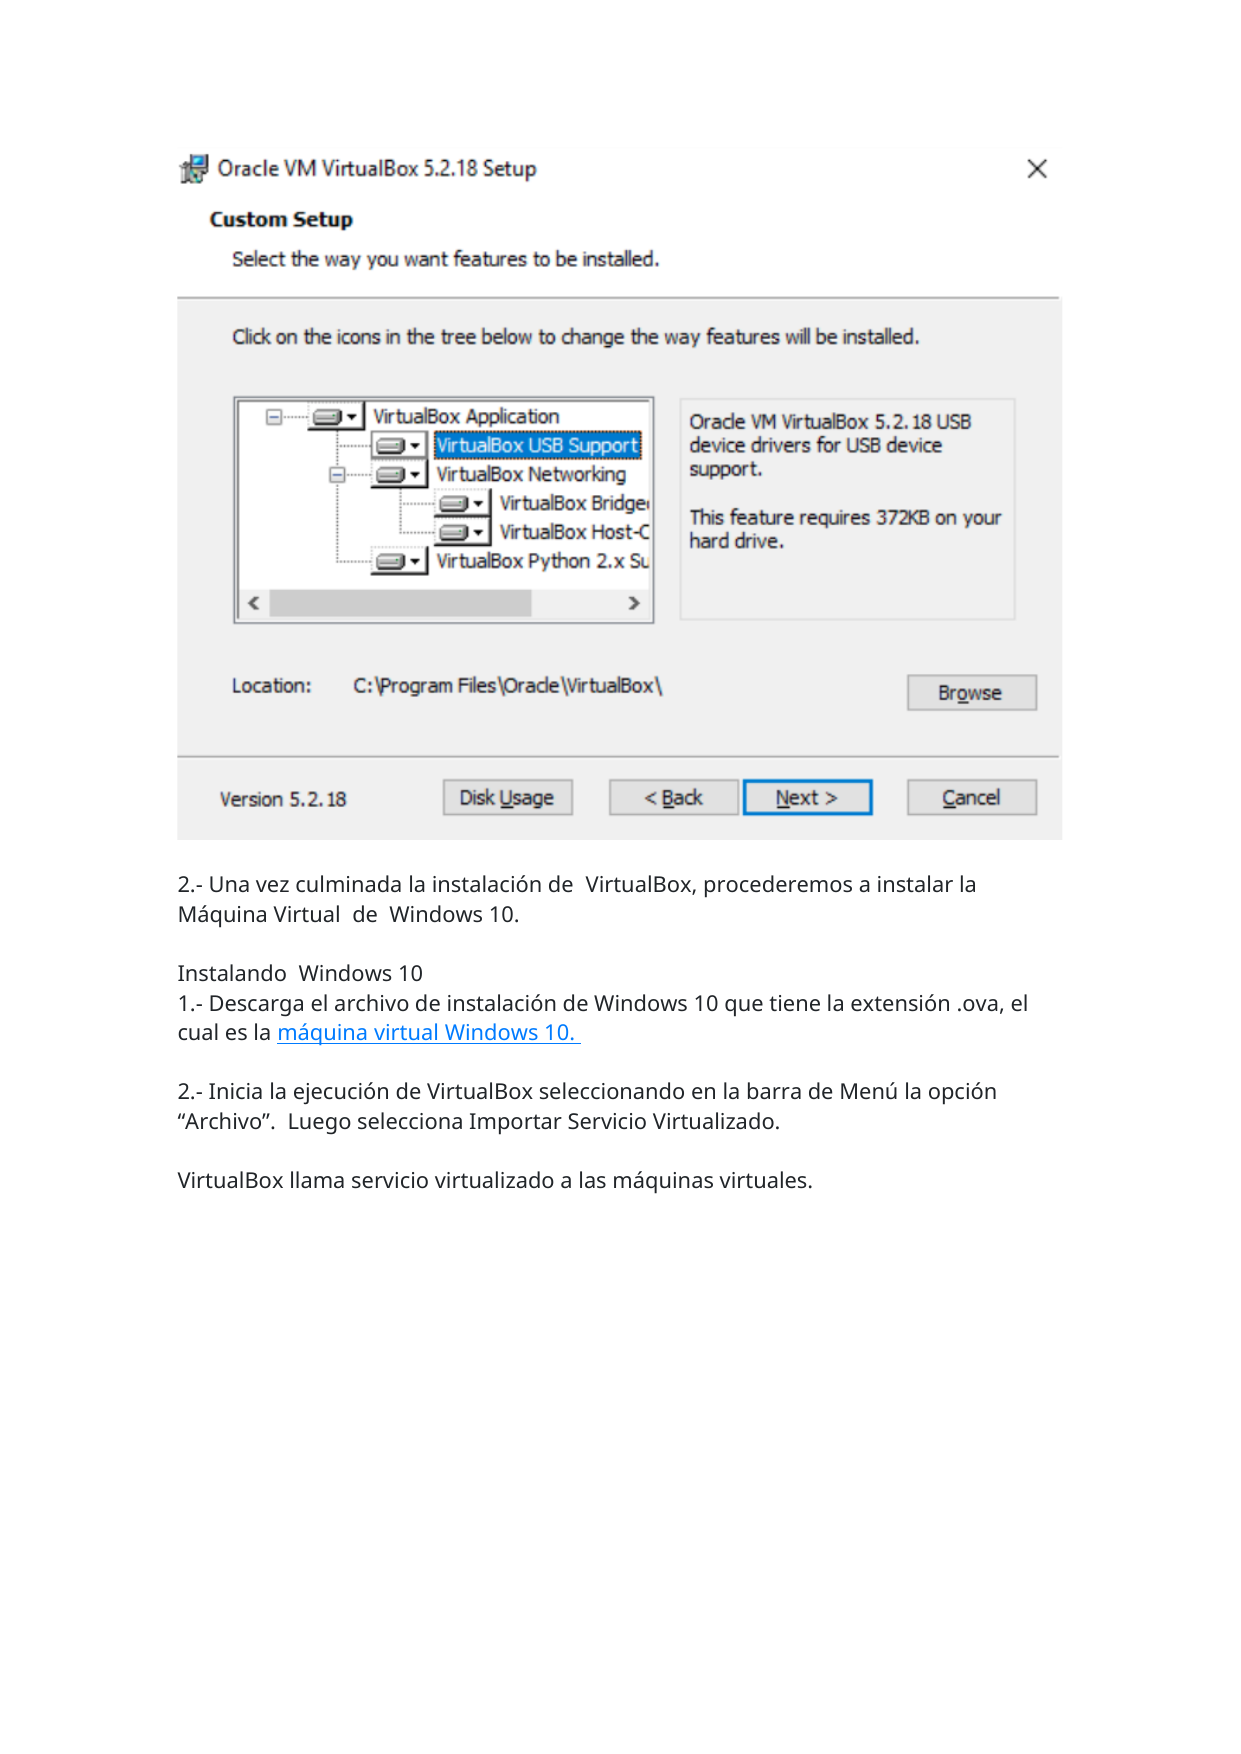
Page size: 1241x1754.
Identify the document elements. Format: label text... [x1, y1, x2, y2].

text 1.- Descarga el archivo de instalación de Windows 10 que tiene la extensión .ova, el cual es la máquina virtual Windows 10. [177, 988, 1063, 1047]
text VirtualBox llama servicio virtualizado a las máquinas virtuales. [177, 1165, 1063, 1195]
text 2.- Inicia la ejecución de VirtualBox seleccionando en la barra de Menú la opción “Archivo”. Luego selecciona Importar Servicio Virtualizado. [177, 1076, 1063, 1136]
text 2.- Una vez culminada la instalación de VirtualBox, procederemos a instalar la Máquina Virtual de Windows 10. [177, 869, 1063, 929]
subtitle Instalando Windows 10 [177, 958, 1063, 988]
picture [177, 147, 1063, 840]
